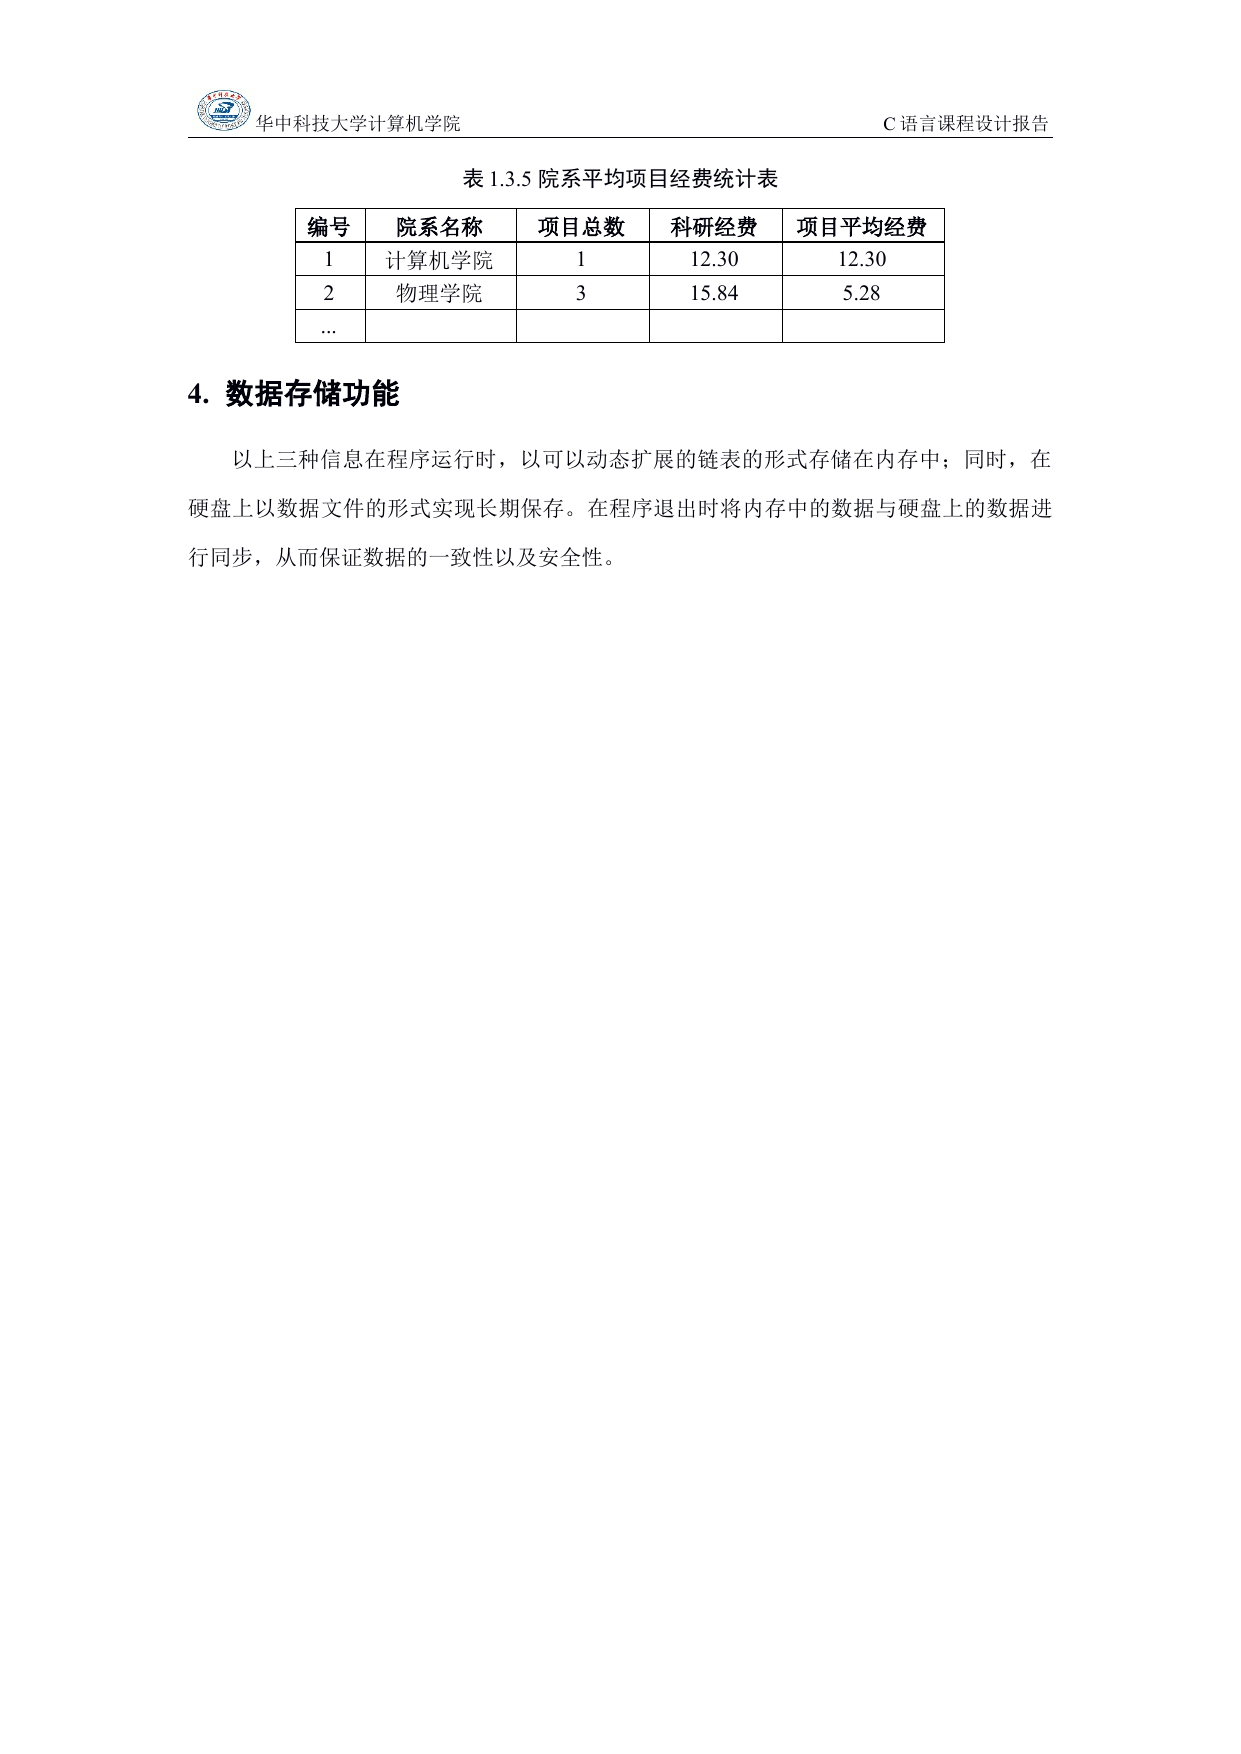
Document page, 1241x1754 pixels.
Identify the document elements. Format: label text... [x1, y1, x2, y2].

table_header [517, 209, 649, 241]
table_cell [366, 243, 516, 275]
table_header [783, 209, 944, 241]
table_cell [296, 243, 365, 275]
subtitle 数据存储功能 [187, 359, 1053, 424]
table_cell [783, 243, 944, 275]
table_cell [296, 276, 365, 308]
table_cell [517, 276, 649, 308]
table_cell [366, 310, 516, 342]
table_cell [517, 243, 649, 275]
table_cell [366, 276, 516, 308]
title 表1.3.5 院系平均项目经费统计表 [187, 162, 1053, 194]
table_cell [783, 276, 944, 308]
picture [191, 88, 255, 131]
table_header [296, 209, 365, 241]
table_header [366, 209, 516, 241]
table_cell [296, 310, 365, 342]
text 以上三种信息在程序运行时，以可以动态扩展的链表的形式存储在内存中；同时，在硬盘上以数据文件的形式实现长期保存。在程序退出时将内存中的数据与硬盘上的数据进行同步，从而保证数据的一致性以及安全性。 [187, 442, 1053, 572]
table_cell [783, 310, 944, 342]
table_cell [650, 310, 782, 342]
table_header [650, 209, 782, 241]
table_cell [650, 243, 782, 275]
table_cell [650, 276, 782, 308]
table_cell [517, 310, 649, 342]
